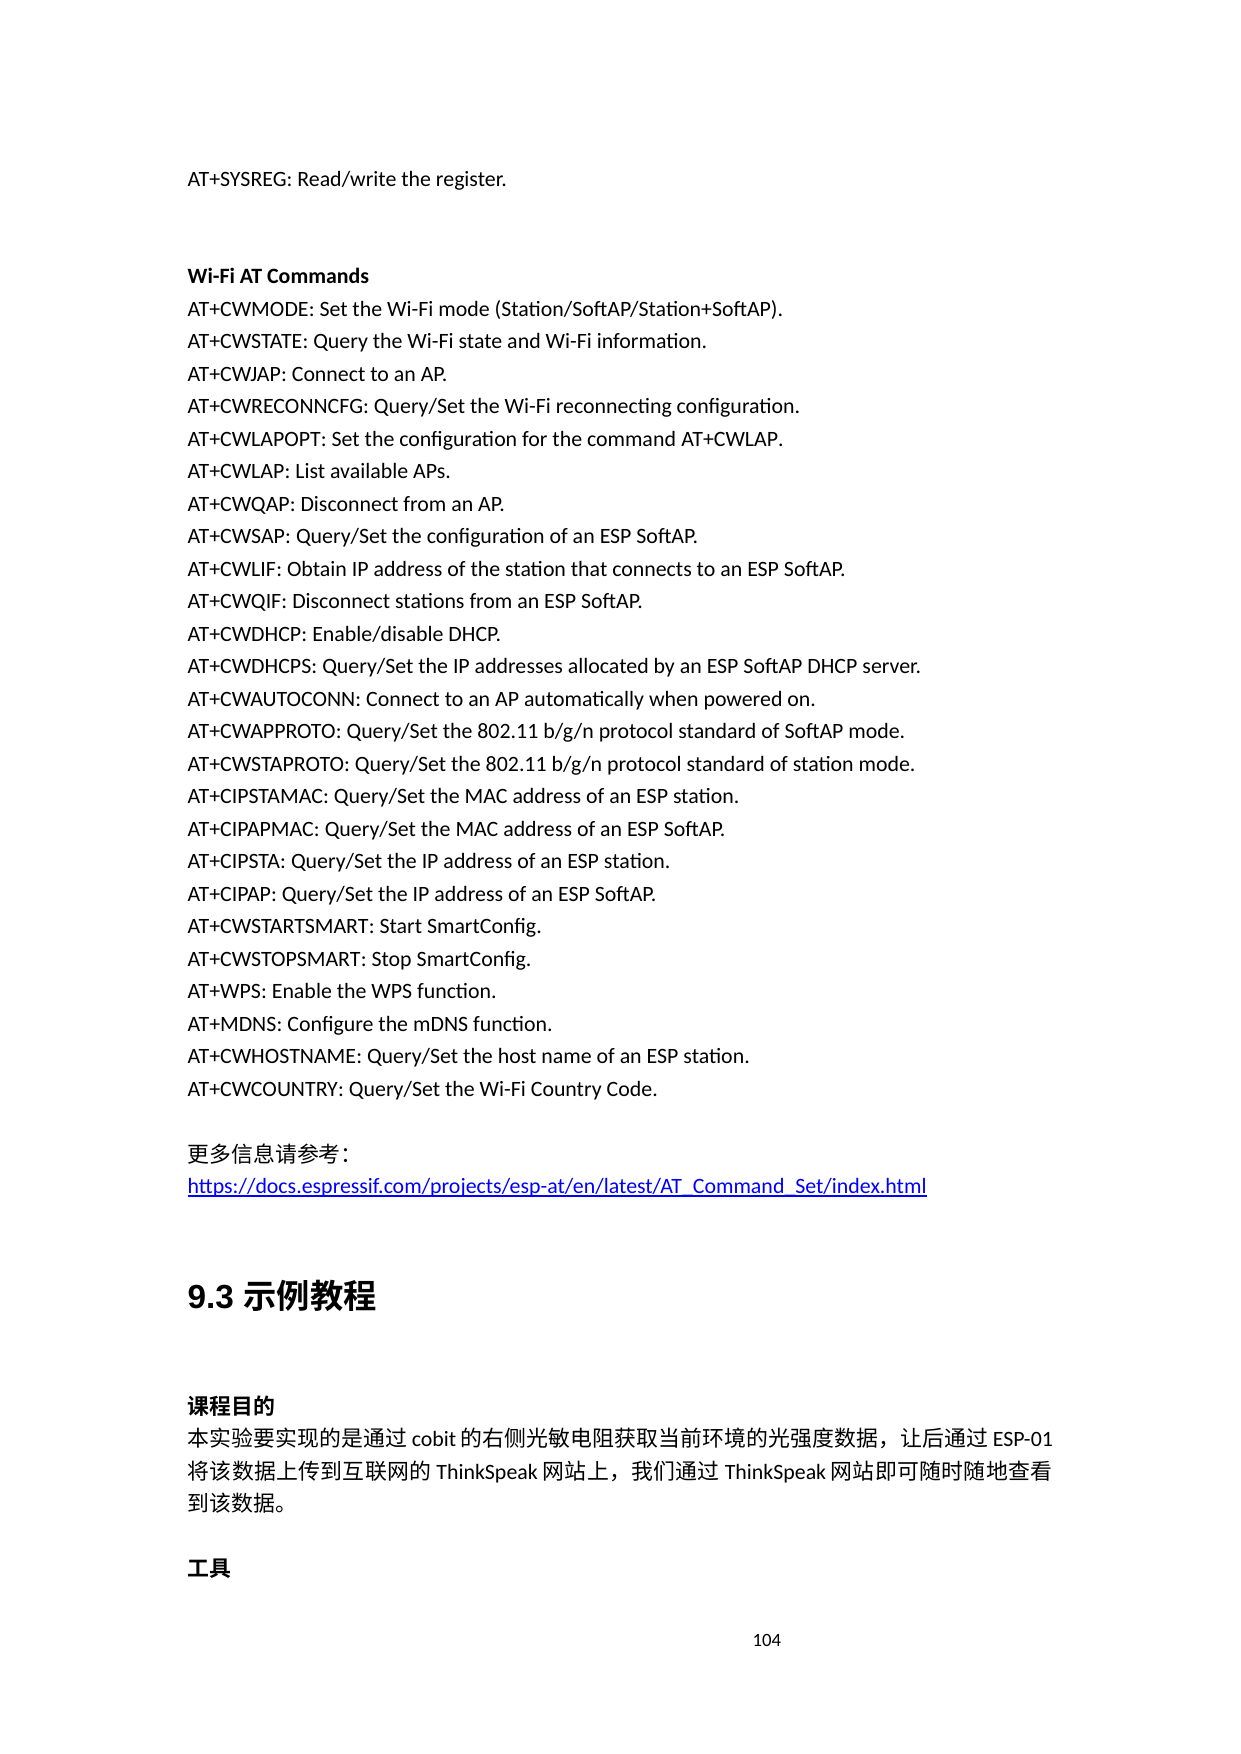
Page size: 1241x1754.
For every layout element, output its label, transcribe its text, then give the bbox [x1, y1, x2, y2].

text AT+CWHOSTNAME: Query/Set the host name of an ESP station. [187, 1039, 1053, 1072]
text AT+CWJAP: Connect to an AP. [187, 357, 1053, 389]
text AT+CWMODE: Set the Wi-Fi mode (Station/SoftAP/Station+SoftAP). [187, 292, 1053, 324]
text AT+CWSAP: Query/Set the configuration of an ESP SoftAP. [187, 519, 1053, 552]
text AT+CWSTARTSMART: Start SmartConfig. [187, 909, 1053, 942]
text 工具 [187, 1551, 1053, 1583]
text 更多信息请参考： [187, 1137, 1053, 1169]
text AT+CWSTOPSMART: Stop SmartConfig. [187, 942, 1053, 974]
text AT+CIPSTA: Query/Set the IP address of an ESP station. [187, 844, 1053, 877]
text AT+SYSREG: Read/write the register. [187, 162, 1053, 194]
text AT+CWSTATE: Query the Wi-Fi state and Wi-Fi information. [187, 324, 1053, 357]
text AT+CWQAP: Disconnect from an AP. [187, 487, 1053, 519]
text AT+CIPAP: Query/Set the IP address of an ESP SoftAP. [187, 877, 1053, 909]
text AT+CWLAP: List available APs. [187, 454, 1053, 487]
text AT+CWQIF: Disconnect stations from an ESP SoftAP. [187, 584, 1053, 617]
text AT+CWLIF: Obtain IP address of the station that connects to an ESP SoftAP. [187, 552, 1053, 584]
text AT+CWSTAPROTO: Query/Set the 802.11 b/g/n protocol standard of station mode. [187, 747, 1053, 779]
text 课程目的 [187, 1388, 1053, 1421]
text AT+CWDHCP: Enable/disable DHCP. [187, 617, 1053, 649]
text AT+CIPSTAMAC: Query/Set the MAC address of an ESP station. [187, 779, 1053, 812]
text AT+WPS: Enable the WPS function. [187, 974, 1053, 1007]
text AT+CIPAPMAC: Query/Set the MAC address of an ESP SoftAP. [187, 812, 1053, 844]
text https://docs.espressif.com/projects/esp-at/en/latest/AT_Command_Set/index.html [187, 1169, 1053, 1202]
subtitle 9.3 示例教程 [187, 1262, 1053, 1327]
text AT+CWDHCPS: Query/Set the IP addresses allocated by an ESP SoftAP DHCP server. [187, 649, 1053, 682]
text AT+CWAPPROTO: Query/Set the 802.11 b/g/n protocol standard of SoftAP mode. [187, 714, 1053, 747]
text AT+MDNS: Configure the mDNS function. [187, 1007, 1053, 1039]
text AT+CWRECONNCFG: Query/Set the Wi-Fi reconnecting configuration. [187, 389, 1053, 422]
text Wi-Fi AT Commands [187, 259, 1053, 292]
text AT+CWAUTOCONN: Connect to an AP automatically when powered on. [187, 682, 1053, 714]
text 本实验要实现的是通过cobit的右侧光敏电阻获取当前环境的光强度数据，让后通过ESP-01将该数据上传到互联网的ThinkSpeak网站上，我们通过ThinkSpeak网站即可随时随地查看到该数据。 [187, 1421, 1053, 1518]
text AT+CWCOUNTRY: Query/Set the Wi-Fi Country Code. [187, 1072, 1053, 1104]
text AT+CWLAPOPT: Set the configuration for the command AT+CWLAP. [187, 422, 1053, 454]
